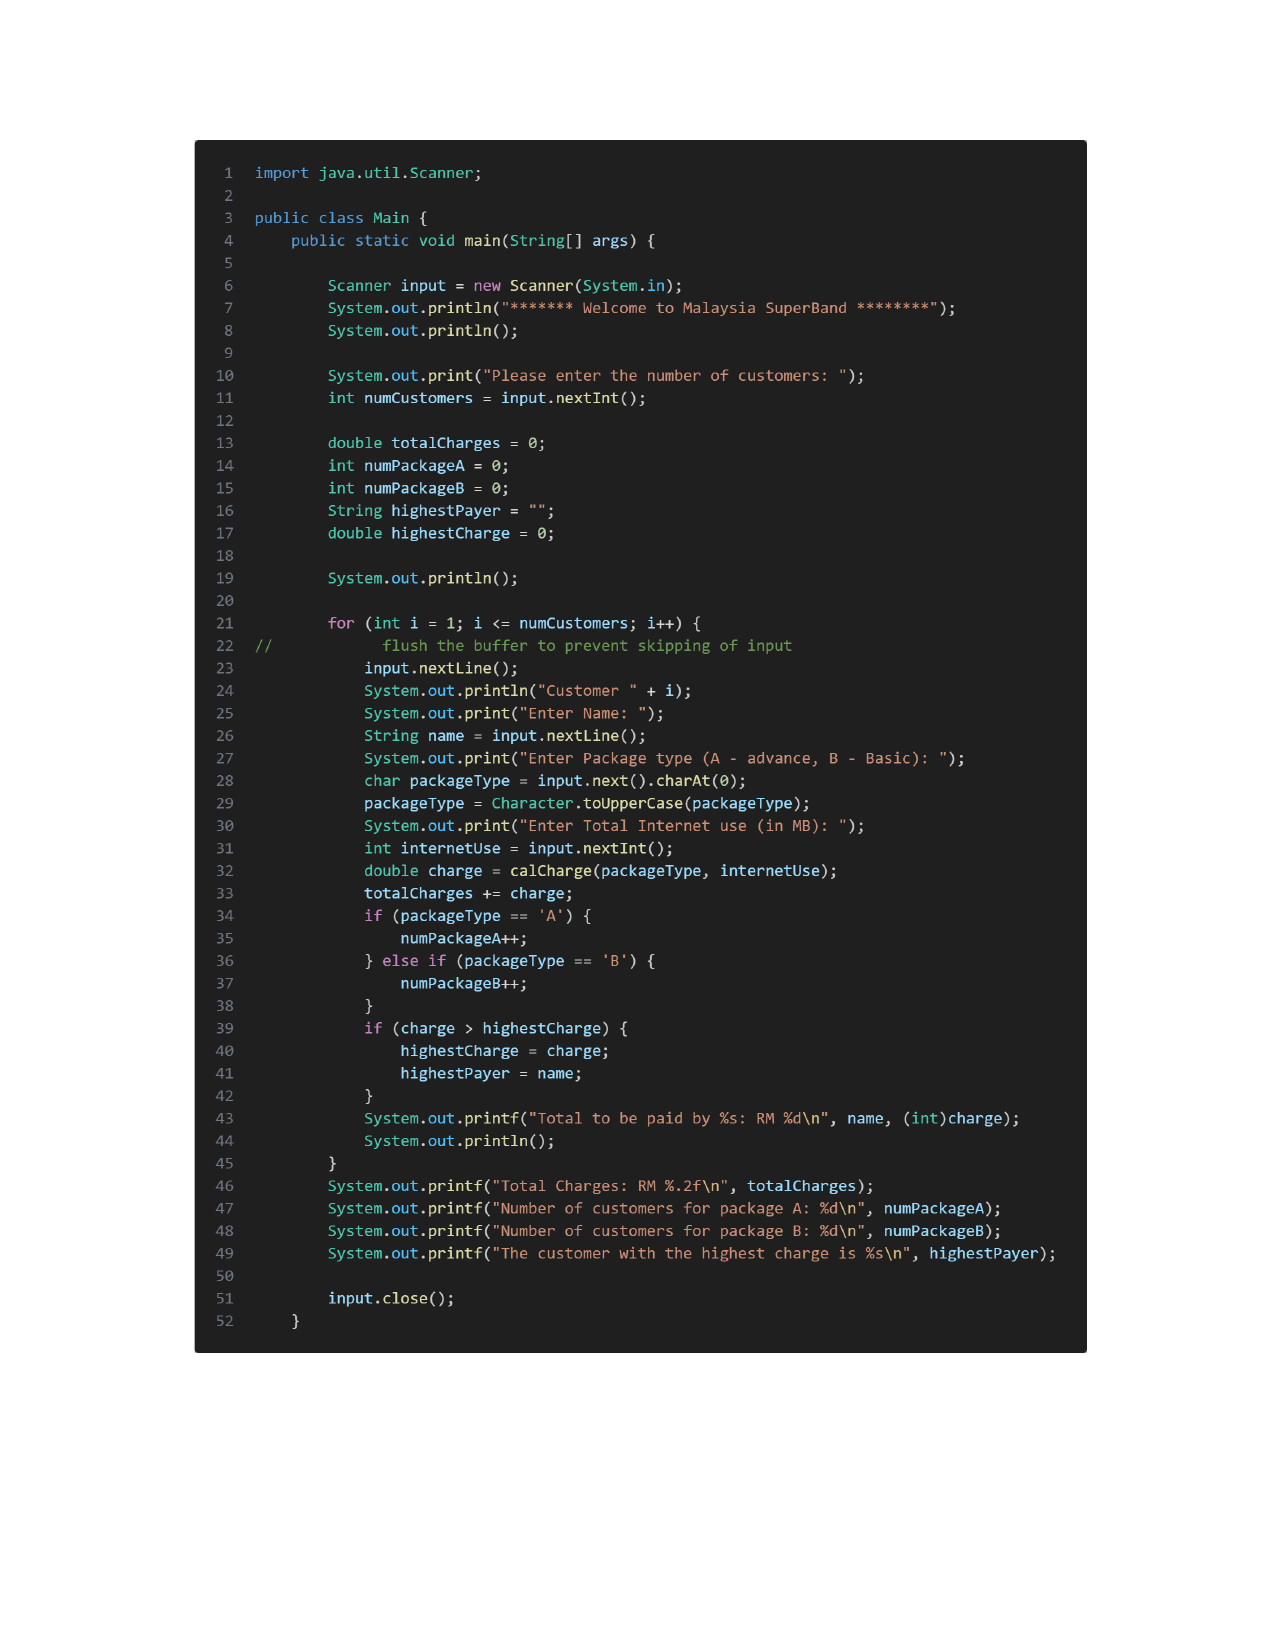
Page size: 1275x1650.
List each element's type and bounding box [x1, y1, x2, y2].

picture [194, 140, 1087, 1353]
